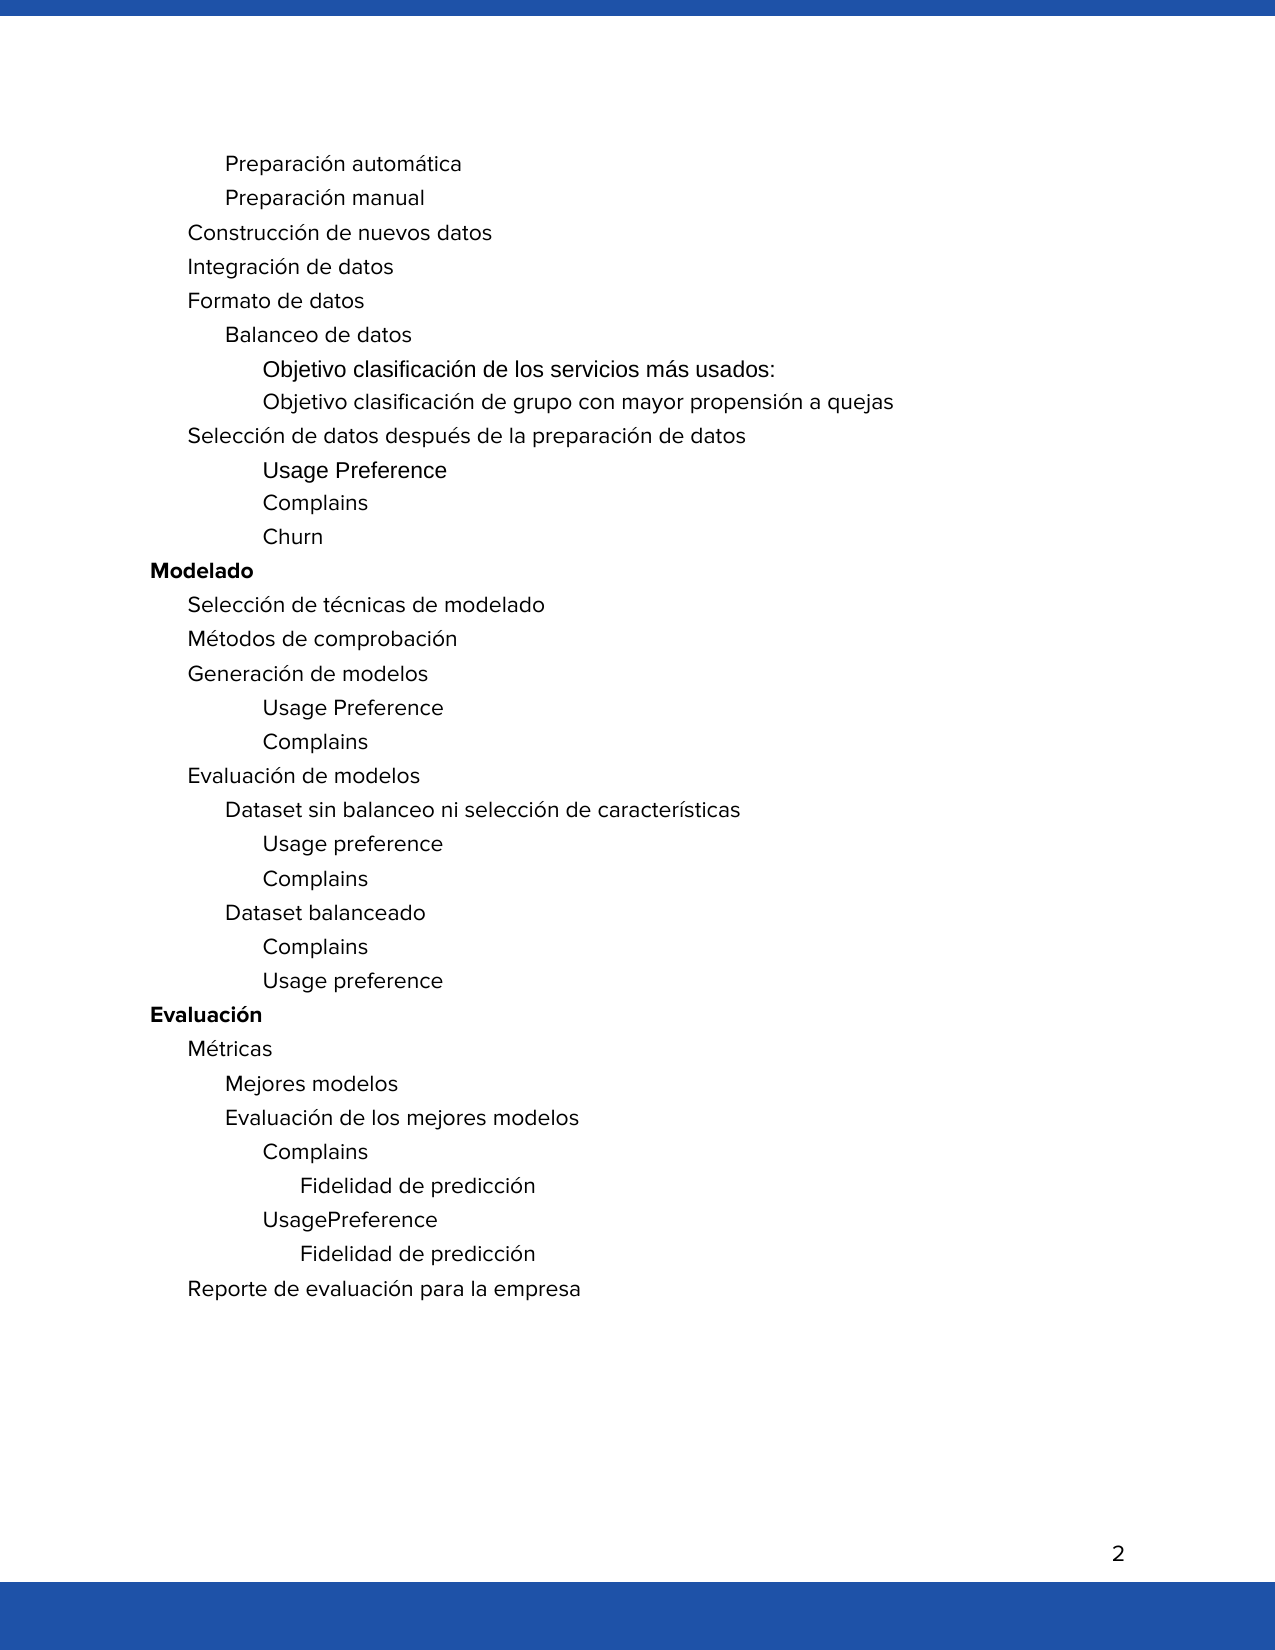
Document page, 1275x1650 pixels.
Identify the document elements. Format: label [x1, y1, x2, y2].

picture [0, 1582, 1275, 1650]
picture [0, 0, 1275, 16]
